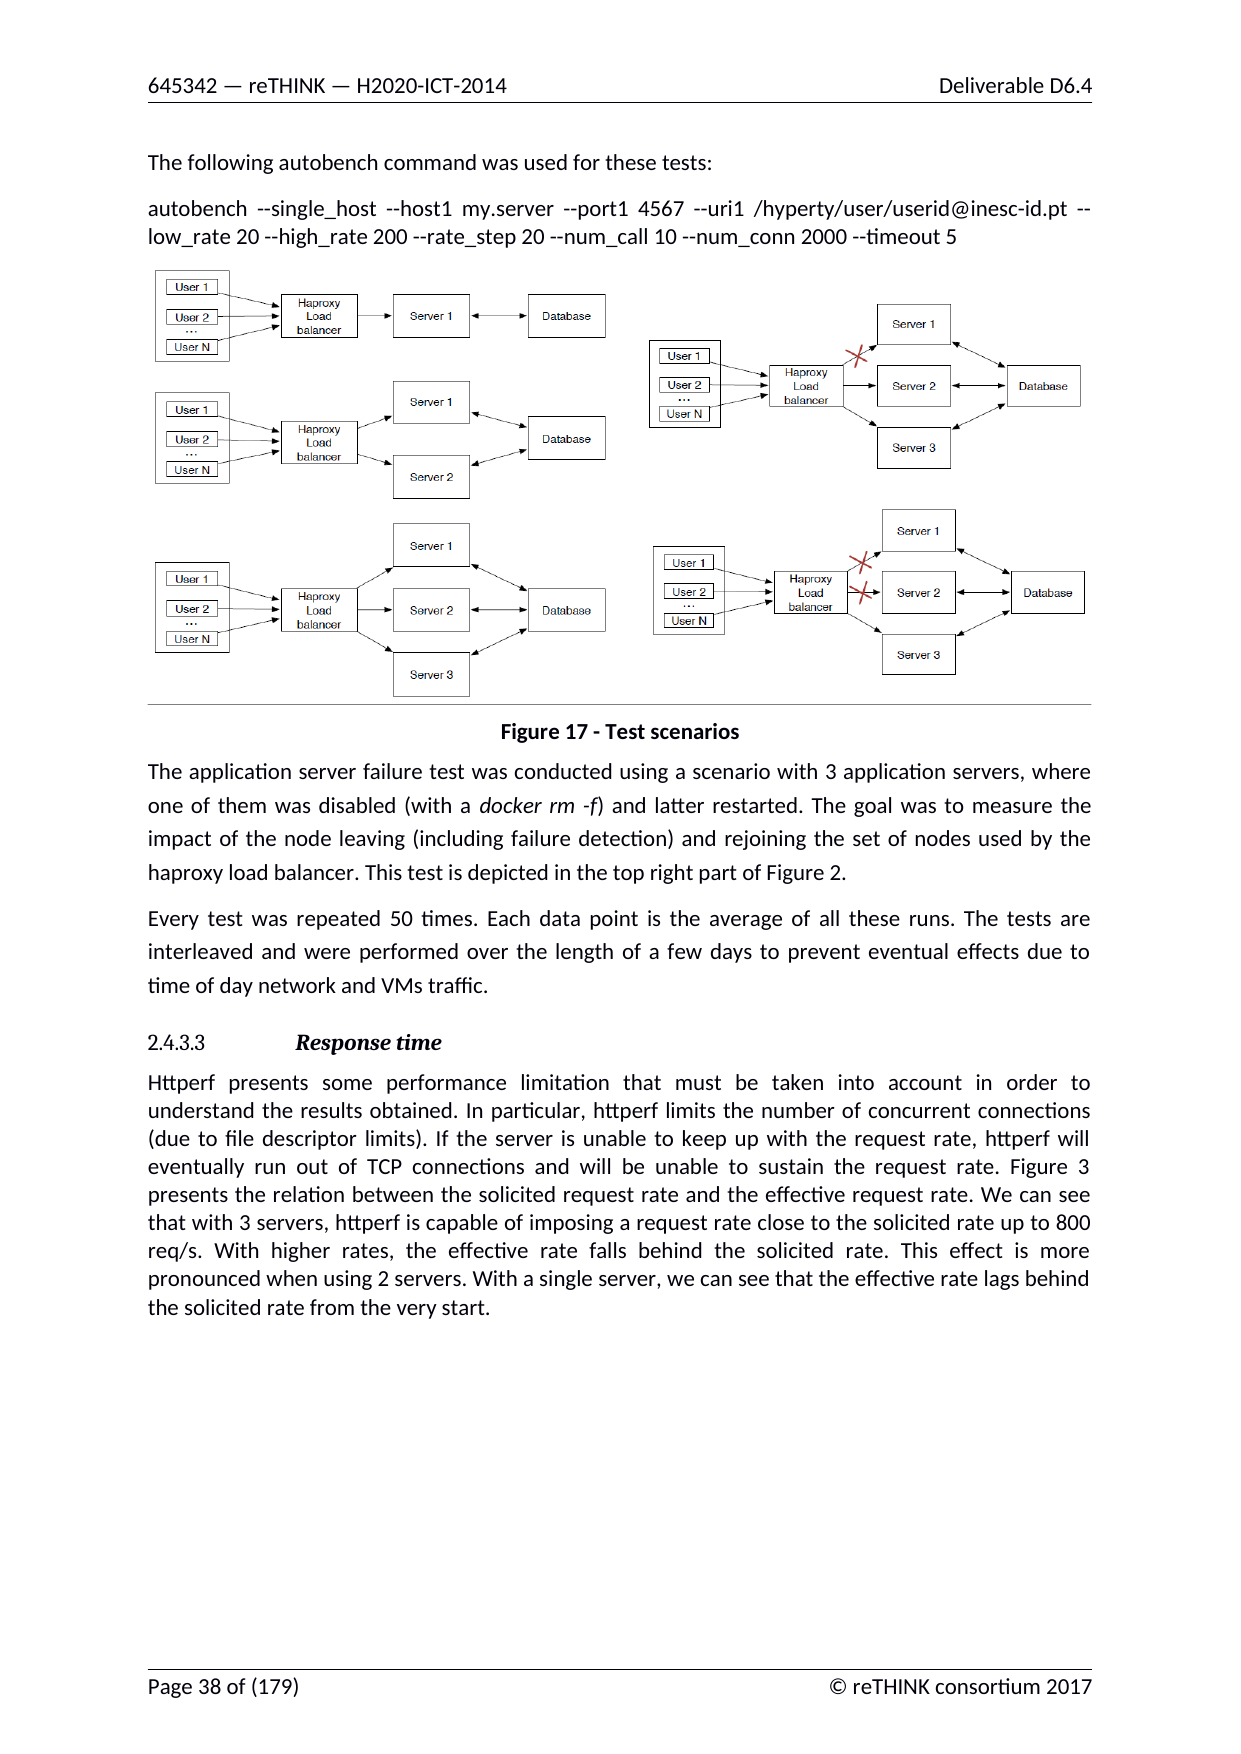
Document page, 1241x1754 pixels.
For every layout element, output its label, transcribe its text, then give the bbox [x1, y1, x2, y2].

text Figure 17 - Test scenarios [148, 717, 1092, 745]
text Every test was repeated 50 times. Each data point is the average of all these runs. The tests are interleaved and were performed over the length of a few days to prevent eventual effects due to time of day network and VMs traffic. [148, 904, 1092, 999]
subtitle Response time [148, 1029, 1092, 1056]
text The application server failure test was conducted using a scenario with 3 application servers, where one of them was disabled (with a docker rm -f) and latter restarted. The goal was to measure the impact of the node leaving (including failure detection) and rejoining the set of nodes used by the haproxy load balancer. This test is depicted in the top right part of Figure 2. [148, 757, 1092, 886]
text autobench --single_host --host1 my.server --port1 4567 --uri1 /hyperty/user/userid@inesc-id.pt --low_rate 20 --high_rate 200 --rate_step 20 --num_call 10 --num_conn 2000 --timeout 5 [148, 194, 1092, 250]
text Httperf presents some performance limitation that must be taken into account in order to understand the results obtained. In particular, httperf limits the number of concurrent connections (due to file descriptor limits). If the server is unable to keep up with the request rate, httperf will eventually run out of TCP connections and will be unable to sustain the request rate. Figure 3 presents the relation between the solicited request rate and the effective request rate. We can see that with 3 servers, httperf is capable of imposing a request rate close to the solicited rate up to 800 req/s. With higher rates, the effective rate falls behind the solicited rate. This effect is more pronounced when using 2 servers. With a single server, we can see that the effective rate lags behind the solicited rate from the very start. [148, 1068, 1092, 1321]
text The following autobench command was used for these tests: [148, 148, 1092, 176]
picture [147, 262, 1092, 705]
